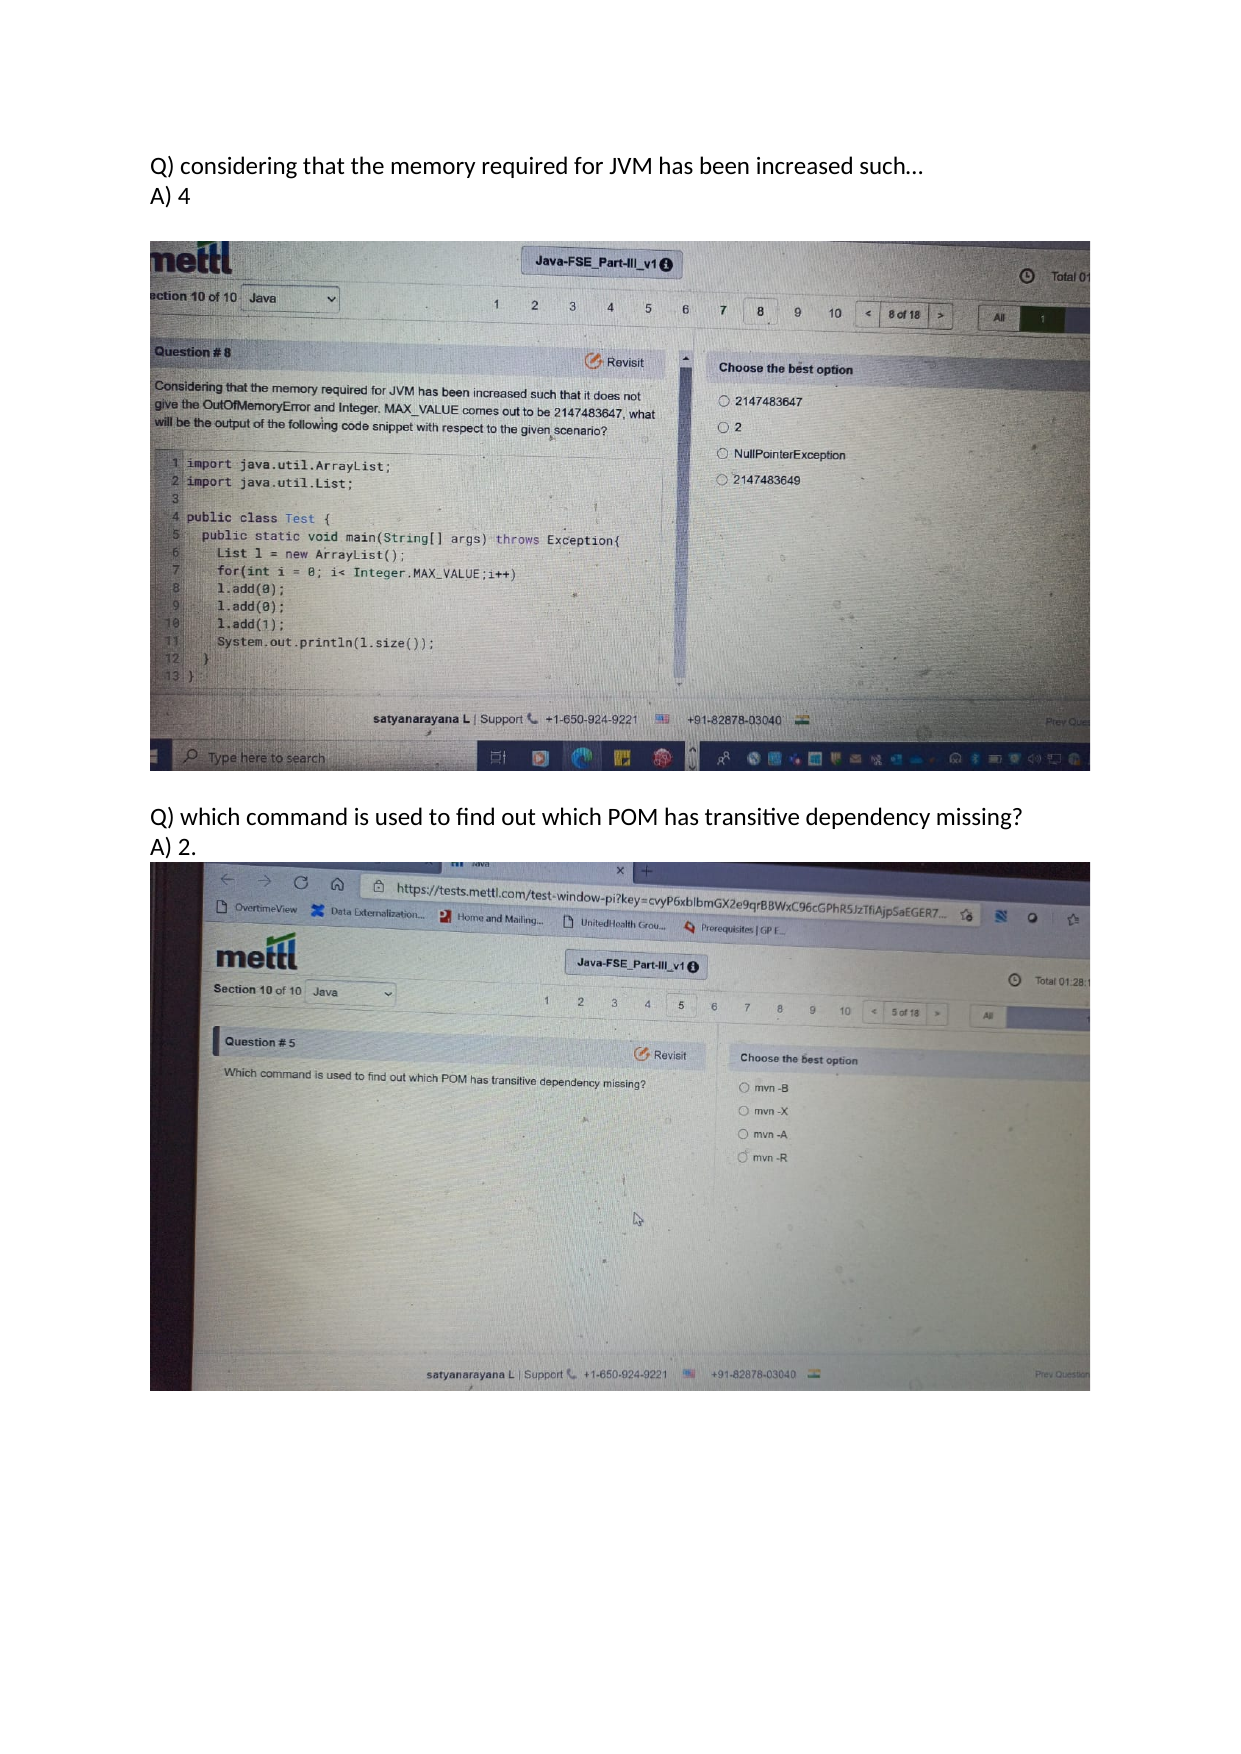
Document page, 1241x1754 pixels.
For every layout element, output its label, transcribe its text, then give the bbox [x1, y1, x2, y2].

picture [150, 862, 1091, 1391]
text Q) which command is used to find out which POM has transitive dependency missing? [150, 801, 1090, 831]
picture [150, 241, 1091, 771]
text A) 2. [150, 831, 1090, 862]
text Q) considering that the memory required for JVM has been increased such… [150, 150, 1090, 181]
text A) 4 [150, 181, 1090, 211]
